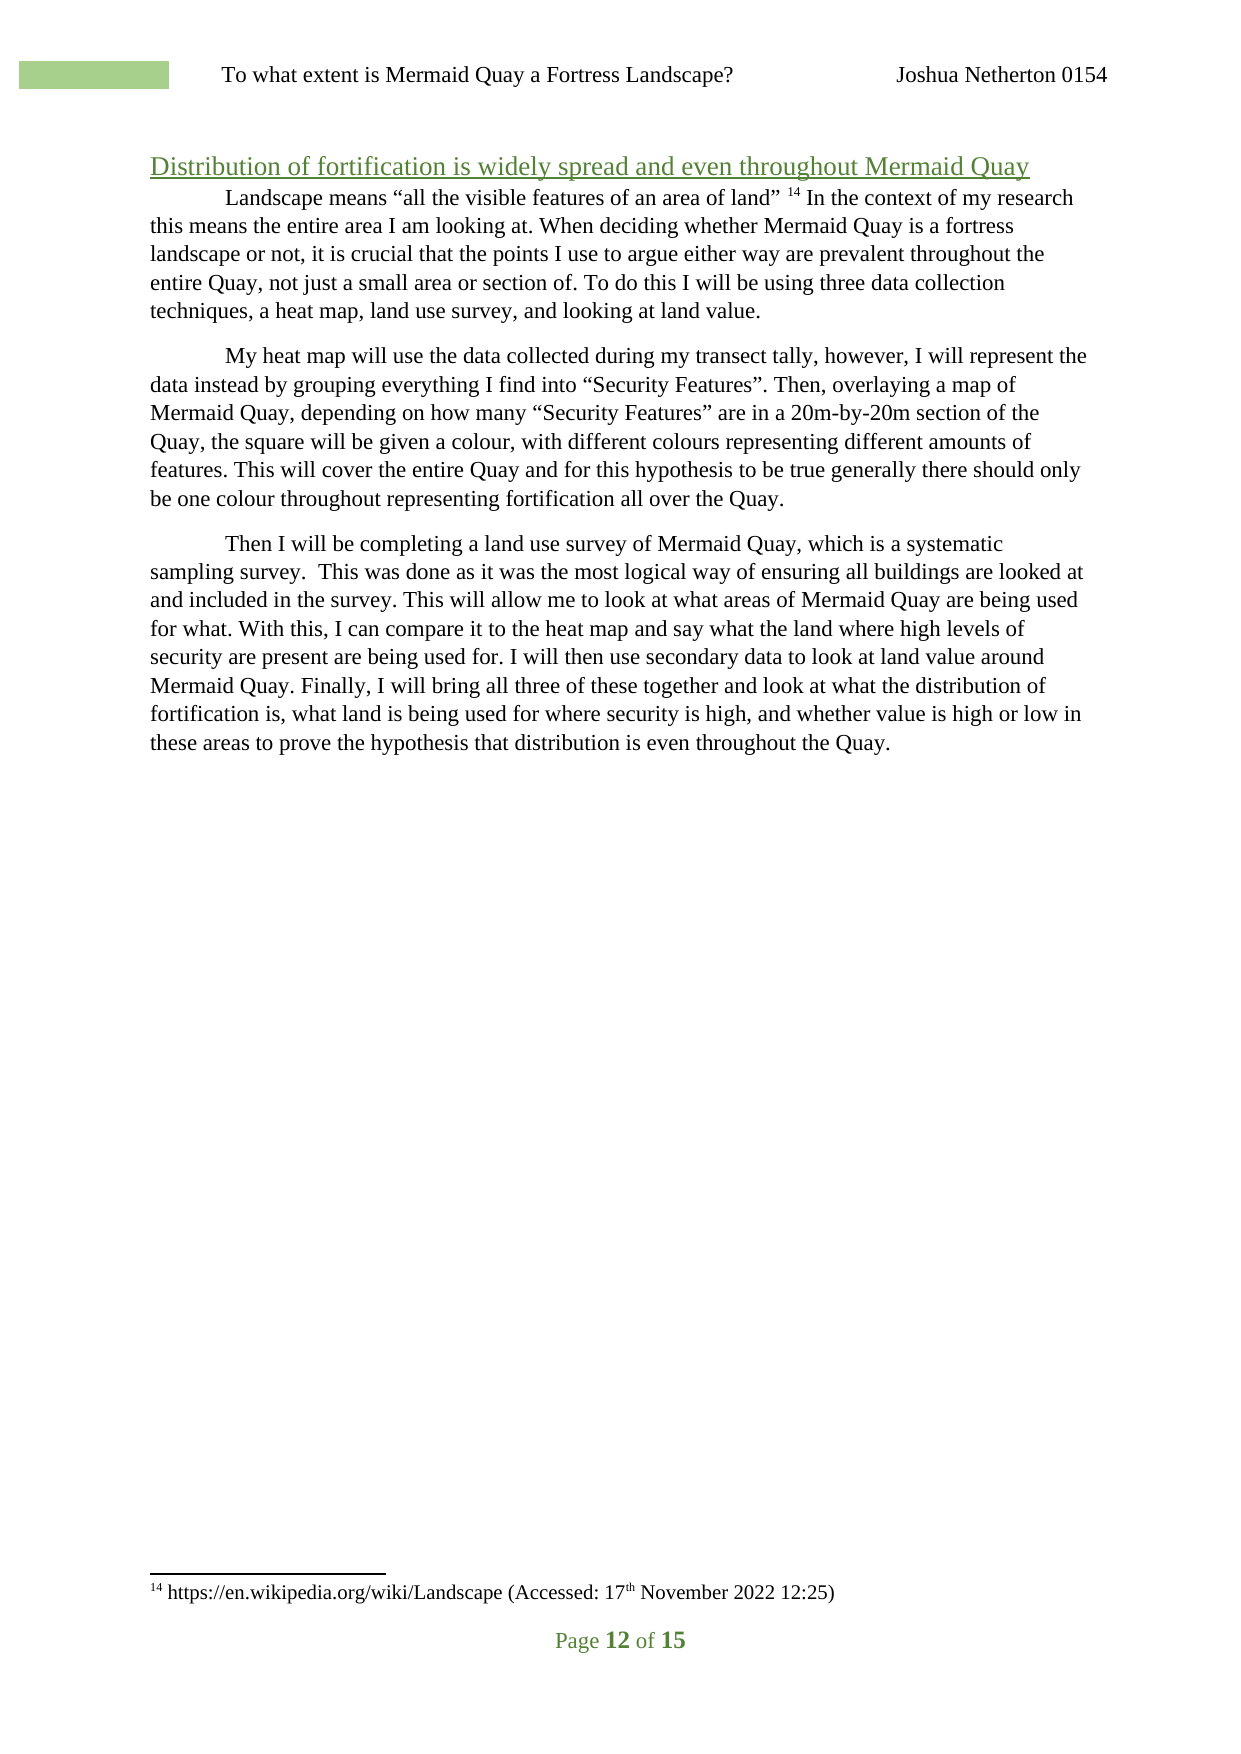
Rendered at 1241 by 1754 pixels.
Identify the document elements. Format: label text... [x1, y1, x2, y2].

subtitle Distribution of fortification is widely spread and even throughout Mermaid Quay [150, 150, 1090, 181]
text Landscape means “all the visible features of an area of land” In the context of my research this means the entire area I am looking at. When deciding whether Mermaid Quay is a fortress landscape or not, it is crucial that the points I use to argue either way are prevalent throughout the entire Quay, not just a small area or section of. To do this I will be using three data collection techniques, a heat map, land use survey, and looking at land value. [150, 183, 1090, 324]
text My heat map will use the data collected during my transect tally, however, I will represent the data instead by grouping everything I find into “Security Features”. Then, overlaying a map of Mermaid Quay, depending on how many “Security Features” are in a 20m-by-20m section of the Quay, the square will be given a colour, with different colours representing different amounts of features. This will cover the entire Quay and for this hypothesis to be true generally there should only be one colour throughout representing fortification all over the Quay. [150, 342, 1090, 511]
text Then I will be completing a land use survey of Mermaid Quay, which is a systematic sampling survey. This was done as it was the most logical way of ensuring all buildings are looked at and included in the survey. This will allow me to look at what areas of Mermaid Quay are being used for what. With this, I can compare it to the heat map and say what the land where high levels of security are present are being used for. I will then use secondary data to look at land value around Mermaid Quay. Finally, I will bring all three of these together and look at what the distribution of fortification is, what land is being used for where security is high, and whether value is high or low in these areas to prove the hypothesis that distribution is even throughout the Quay. [150, 530, 1090, 755]
